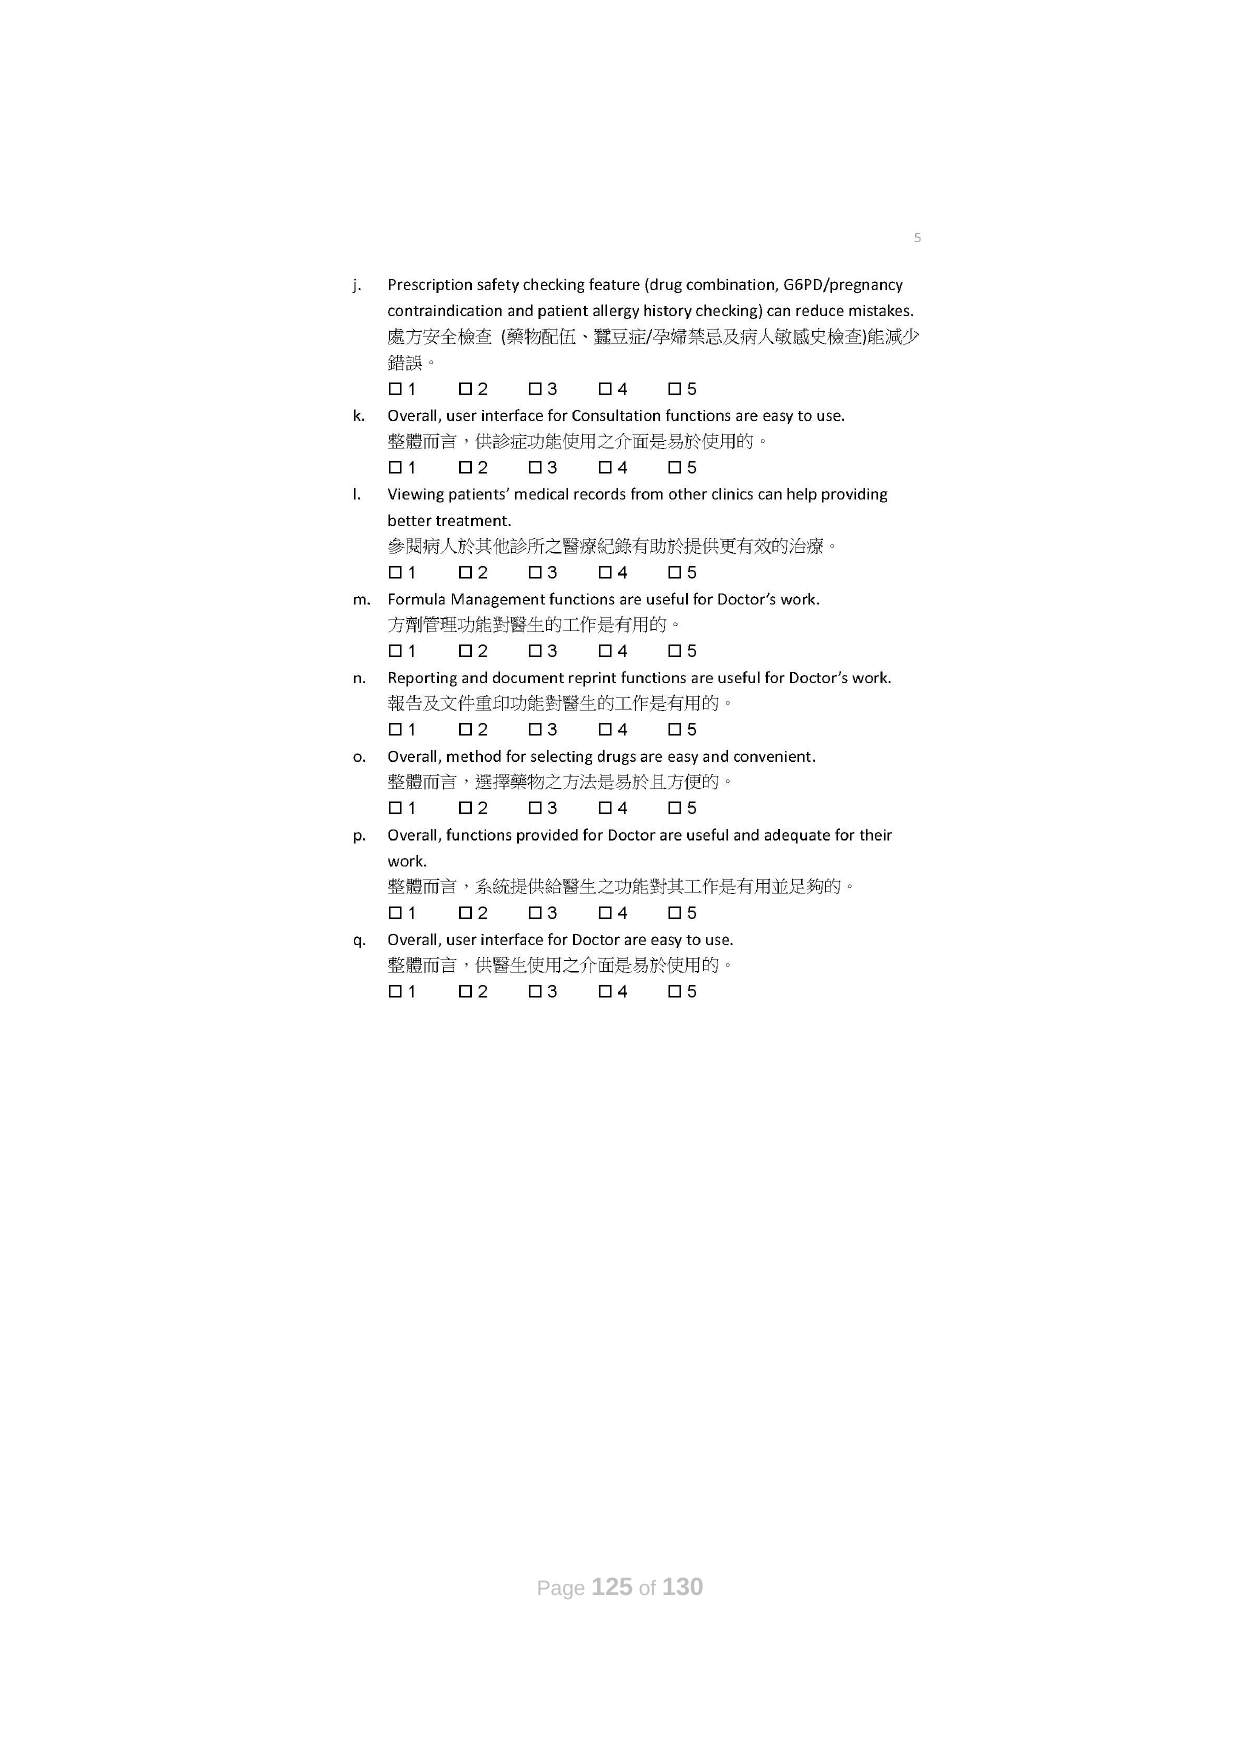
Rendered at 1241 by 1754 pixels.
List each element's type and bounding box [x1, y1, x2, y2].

picture [187, 167, 1052, 1391]
